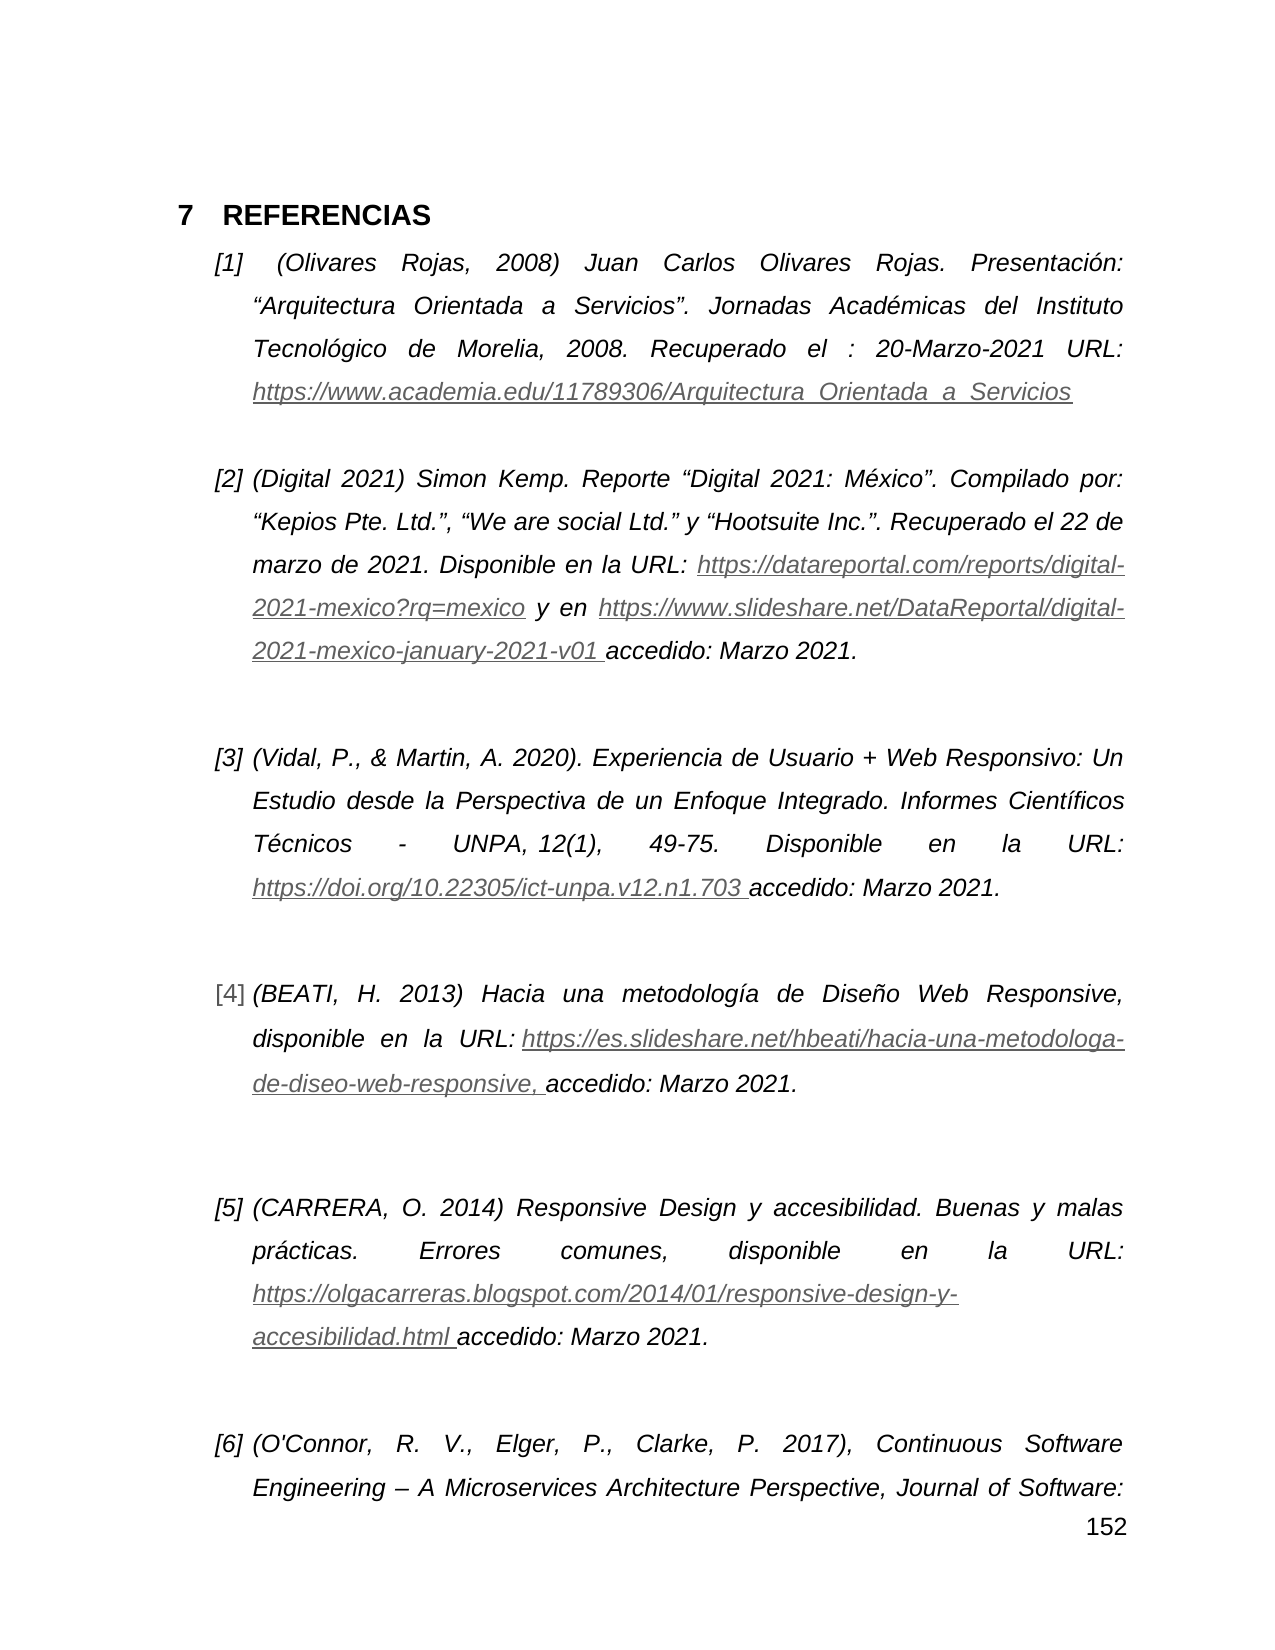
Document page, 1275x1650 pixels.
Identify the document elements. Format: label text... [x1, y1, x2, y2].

list (Olivares Rojas, 2008) Juan Carlos Olivares Rojas. Presentación: “Arquitectura Orientada a Servicios”. Jornadas Académicas del Instituto Tecnológico de Morelia, 2008. Recuperado el : 20-Marzo-2021 URL: https://www.academia.edu/11789306/Arquitectura_Orientada_a_Servicios [215, 248, 1127, 406]
list (Vidal, P., & Martin, A. 2020). Experiencia de Usuario + Web Responsivo: Un Estudio desde la Perspectiva de un Enfoque Integrado. Informes Científicos Técnicos - UNPA, 12(1), 49-75. Disponible en la URL: https://doi.org/10.22305/ict-unpa.v12.n1.703 accedido: Marzo 2021. [215, 743, 1127, 901]
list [215, 1429, 1127, 1501]
list (CARRERA, O. 2014) Responsive Design y accesibilidad. Buenas y malas prácticas. Errores comunes, disponible en la URL: https://olgacarreras.blogspot.com/2014/01/responsive-design-y-accesibilidad.html accedido: Marzo 2021. [215, 1193, 1127, 1351]
subtitle REFERENCIAS [177, 198, 1127, 231]
list (BEATI, H. 2013) Hacia una metodología de Diseño Web Responsive, disponible en la URL: https://es.slideshare.net/hbeati/hacia-una-metodologa-de-diseo-web-responsive, accedido: Marzo 2021. [215, 976, 1127, 1097]
list (Digital 2021) Simon Kemp. Reporte “Digital 2021: México”. Compilado por: “Kepios Pte. Ltd.”, “We are social Ltd.” y “Hootsuite Inc.”. Recuperado el 22 de marzo de 2021. Disponible en la URL: https://datareportal.com/reports/digital-2021-mexico?rq=mexico y en https://www.slideshare.net/DataReportal/digital-2021-mexico-january-2021-v01 accedido: Marzo 2021. [215, 464, 1127, 665]
